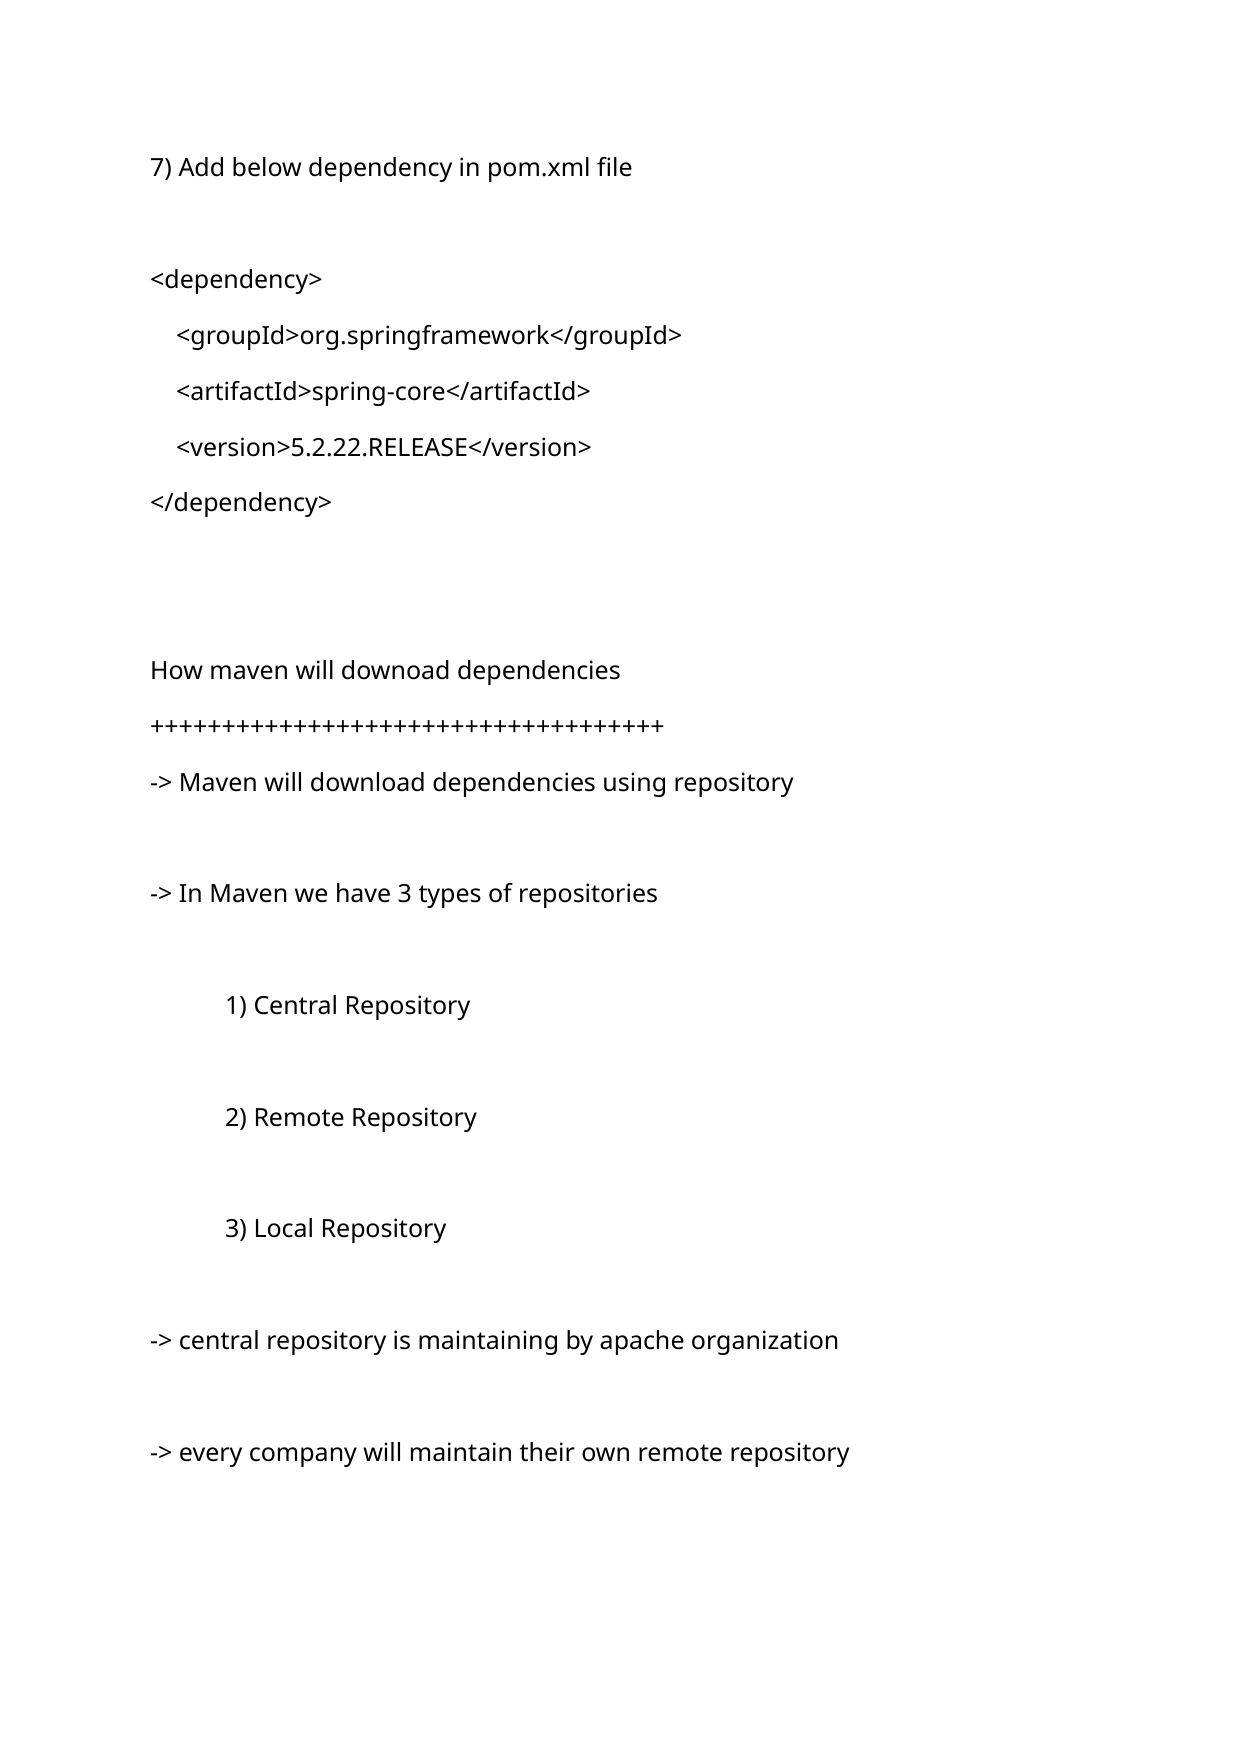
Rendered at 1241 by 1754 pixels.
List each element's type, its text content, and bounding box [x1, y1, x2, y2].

text <groupId>org.springframework</groupId> [150, 317, 1090, 352]
text -> central repository is maintaining by apache organization [150, 1322, 1090, 1357]
text </dependency> [150, 485, 1090, 519]
text 2) Remote Repository [150, 1099, 1090, 1133]
text <dependency> [150, 262, 1090, 296]
text 3) Local Repository [150, 1211, 1090, 1245]
text How maven will downoad dependencies [150, 652, 1090, 687]
text <version>5.2.22.RELEASE</version> [150, 429, 1090, 463]
text -> every company will maintain their own remote repository [150, 1434, 1090, 1468]
text 1) Central Repository [150, 987, 1090, 1022]
text 7) Add below dependency in pom.xml file [150, 150, 1090, 184]
text ++++++++++++++++++++++++++++++++++++ [150, 708, 1090, 742]
text <artifactId>spring-core</artifactId> [150, 373, 1090, 407]
text -> In Maven we have 3 types of repositories [150, 876, 1090, 910]
text -> Maven will download dependencies using repository [150, 764, 1090, 798]
